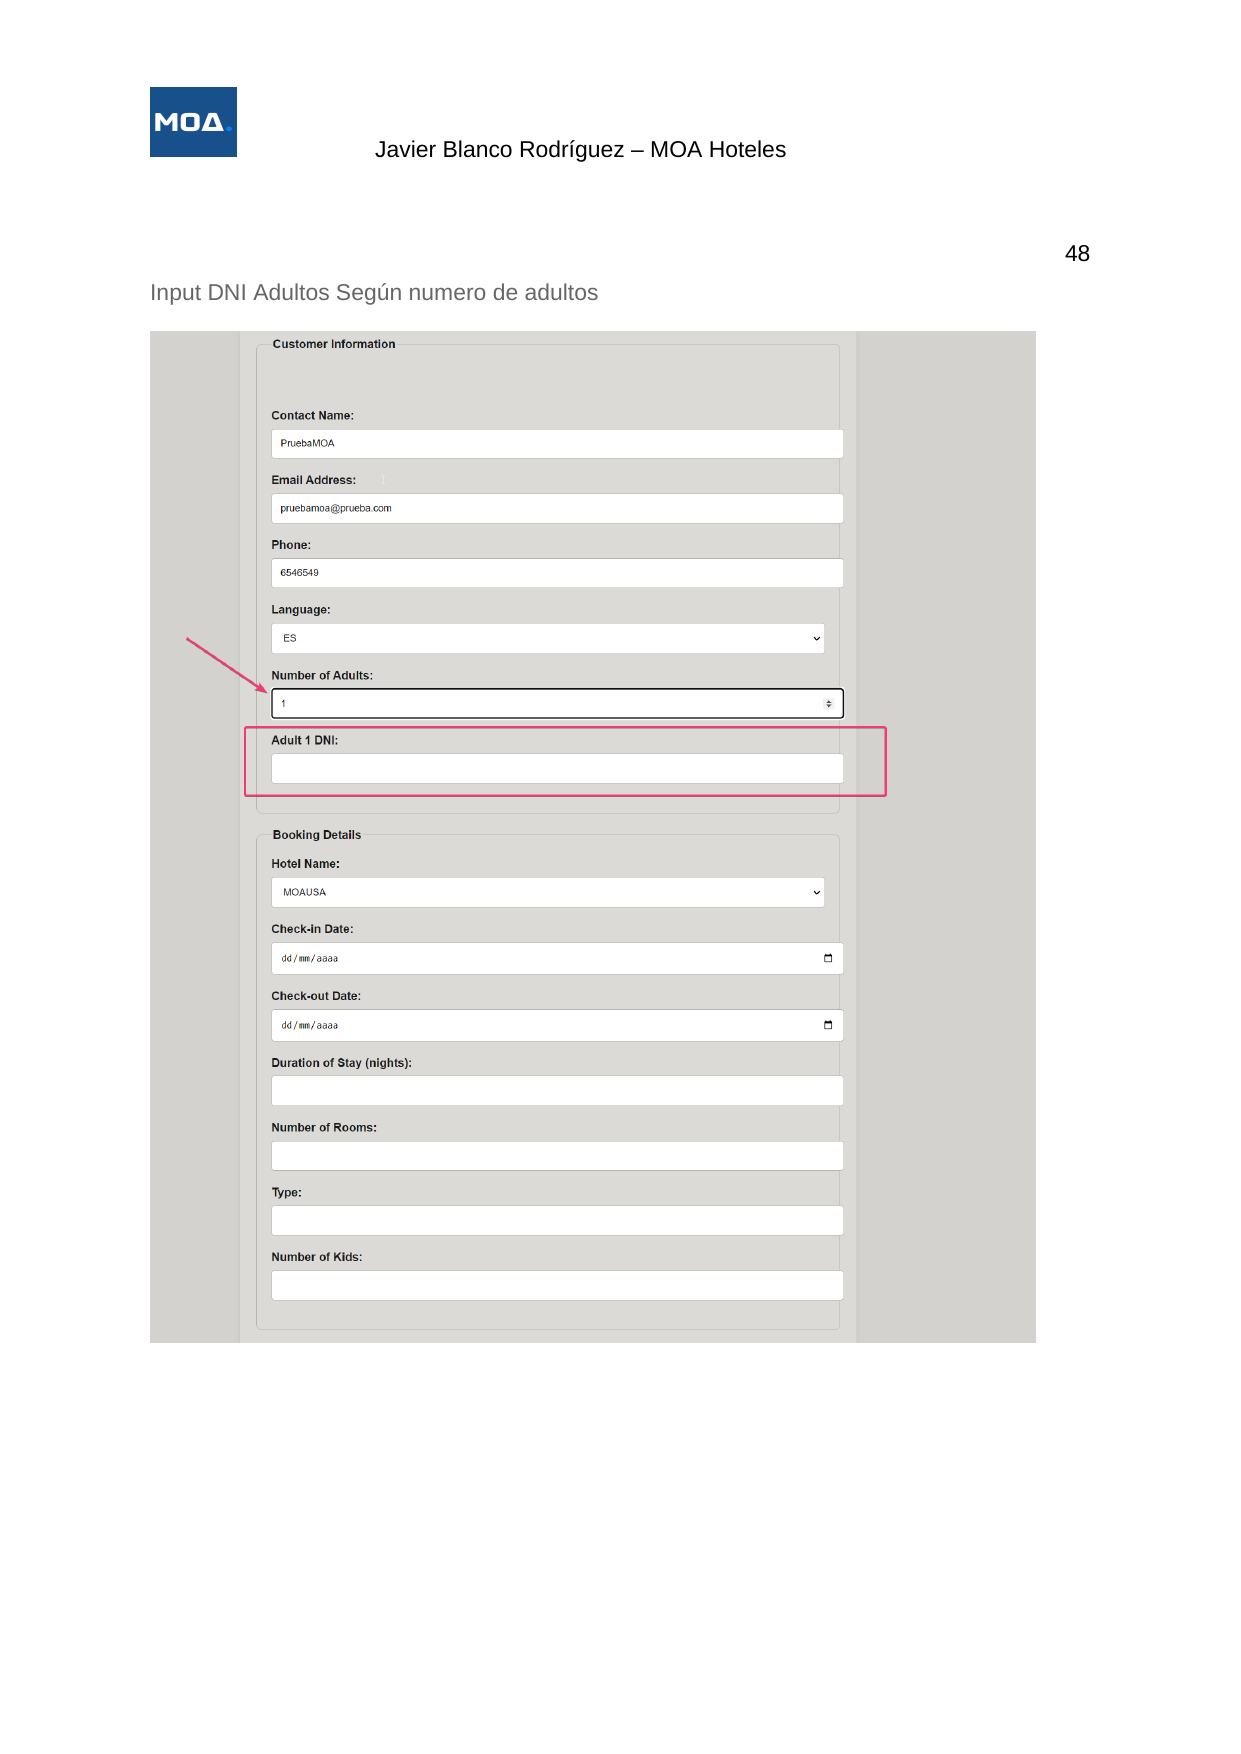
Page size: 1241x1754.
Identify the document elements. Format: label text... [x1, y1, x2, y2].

subtitle Input DNI Adultos Según numero de adultos [150, 279, 1090, 305]
picture [150, 331, 1036, 1343]
picture [150, 87, 237, 157]
